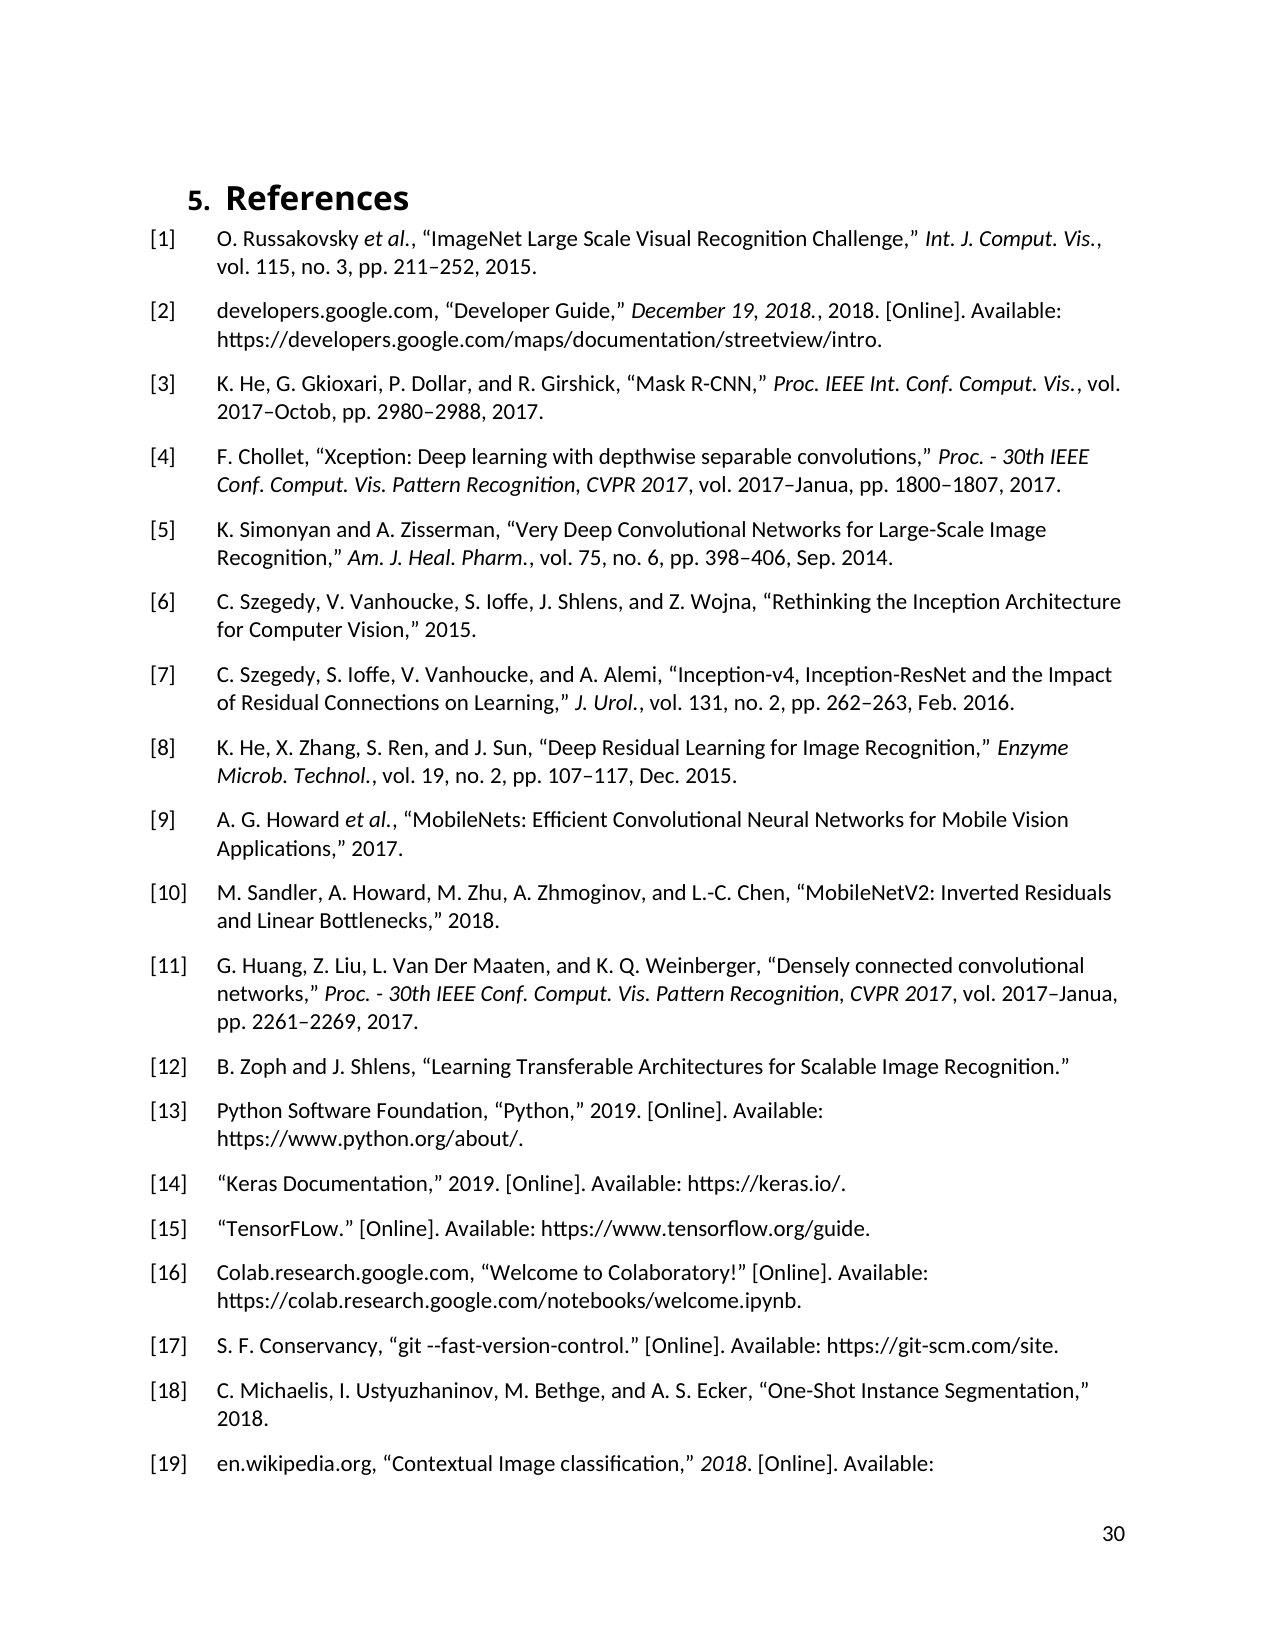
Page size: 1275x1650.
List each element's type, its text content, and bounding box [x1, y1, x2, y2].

text [11] G. Huang, Z. Liu, L. Van Der Maaten, and K. Q. Weinberger, “Densely connected convolutional networks,” Proc. - 30th IEEE Conf. Comput. Vis. Pattern Recognition, CVPR 2017, vol. 2017–Janua, pp. 2261–2269, 2017. [150, 951, 1125, 1035]
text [150, 1449, 1125, 1477]
subtitle References [187, 175, 1125, 220]
text [5] K. Simonyan and A. Zisserman, “Very Deep Convolutional Networks for Large-Scale Image Recognition,” Am. J. Heal. Pharm., vol. 75, no. 6, pp. 398–406, Sep. 2014. [150, 515, 1125, 571]
text [17] S. F. Conservancy, “git --fast-version-control.” [Online]. Available: https://git-scm.com/site. [150, 1331, 1125, 1359]
text [18] C. Michaelis, I. Ustyuzhaninov, M. Bethge, and A. S. Ecker, “One-Shot Instance Segmentation,” 2018. [150, 1376, 1125, 1432]
text [13] Python Software Foundation, “Python,” 2019. [Online]. Available: https://www.python.org/about/. [150, 1096, 1125, 1152]
text [3] K. He, G. Gkioxari, P. Dollar, and R. Girshick, “Mask R-CNN,” Proc. IEEE Int. Conf. Comput. Vis., vol. 2017–Octob, pp. 2980–2988, 2017. [150, 369, 1125, 425]
text [1] O. Russakovsky et al., “ImageNet Large Scale Visual Recognition Challenge,” Int. J. Comput. Vis., vol. 115, no. 3, pp. 211–252, 2015. [150, 224, 1125, 280]
text [15] “TensorFLow.” [Online]. Available: https://www.tensorflow.org/guide. [150, 1214, 1125, 1242]
text [12] B. Zoph and J. Shlens, “Learning Transferable Architectures for Scalable Image Recognition.” [150, 1052, 1125, 1080]
text [4] F. Chollet, “Xception: Deep learning with depthwise separable convolutions,” Proc. - 30th IEEE Conf. Comput. Vis. Pattern Recognition, CVPR 2017, vol. 2017–Janua, pp. 1800–1807, 2017. [150, 442, 1125, 498]
text [14] “Keras Documentation,” 2019. [Online]. Available: https://keras.io/. [150, 1169, 1125, 1197]
text [9] A. G. Howard et al., “MobileNets: Efficient Convolutional Neural Networks for Mobile Vision Applications,” 2017. [150, 806, 1125, 862]
text [2] developers.google.com, “Developer Guide,” December 19, 2018., 2018. [Online]. Available: https://developers.google.com/maps/documentation/streetview/intro. [150, 297, 1125, 353]
text [6] C. Szegedy, V. Vanhoucke, S. Ioffe, J. Shlens, and Z. Wojna, “Rethinking the Inception Architecture for Computer Vision,” 2015. [150, 587, 1125, 643]
text [10] M. Sandler, A. Howard, M. Zhu, A. Zhmoginov, and L.-C. Chen, “MobileNetV2: Inverted Residuals and Linear Bottlenecks,” 2018. [150, 878, 1125, 934]
text [7] C. Szegedy, S. Ioffe, V. Vanhoucke, and A. Alemi, “Inception-v4, Inception-ResNet and the Impact of Residual Connections on Learning,” J. Urol., vol. 131, no. 2, pp. 262–263, Feb. 2016. [150, 660, 1125, 716]
text [8] K. He, X. Zhang, S. Ren, and J. Sun, “Deep Residual Learning for Image Recognition,” Enzyme Microb. Technol., vol. 19, no. 2, pp. 107–117, Dec. 2015. [150, 733, 1125, 789]
text [16] Colab.research.google.com, “Welcome to Colaboratory!” [Online]. Available: https://colab.research.google.com/notebooks/welcome.ipynb. [150, 1258, 1125, 1314]
